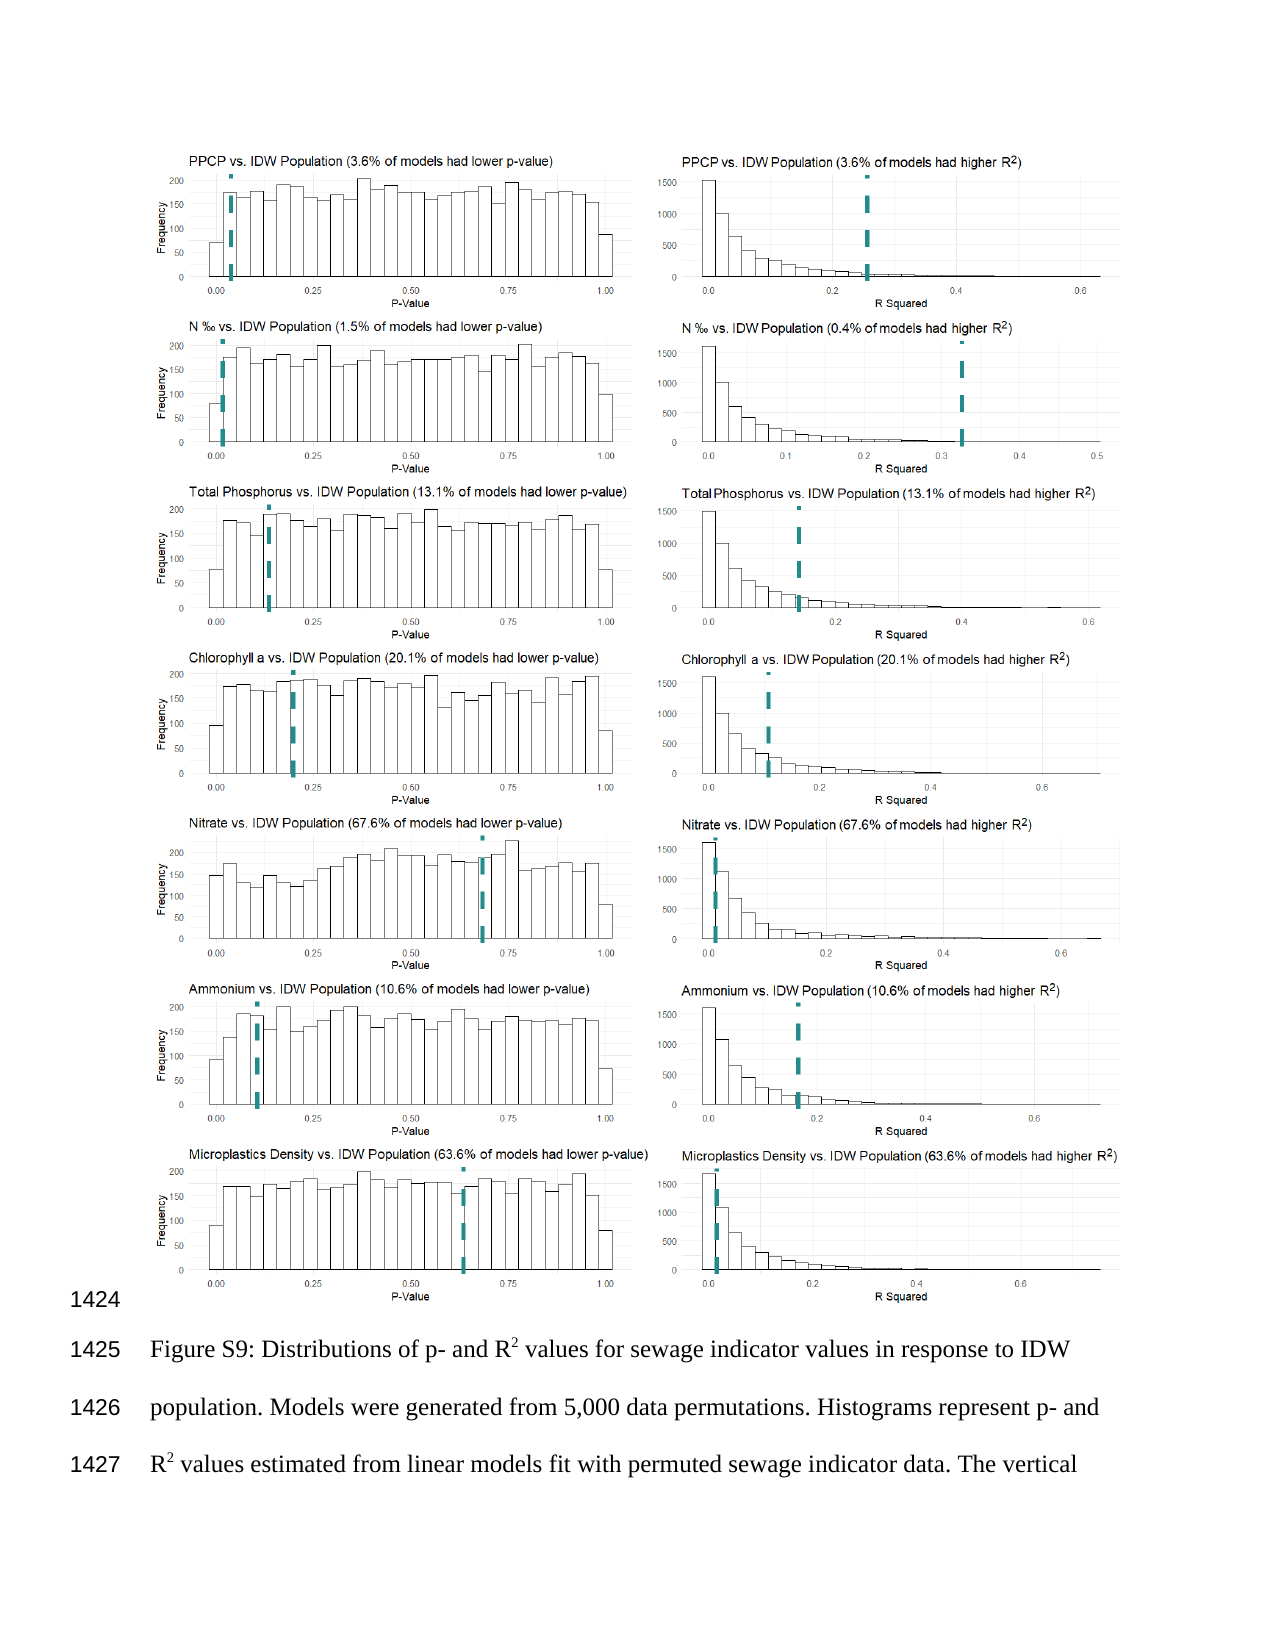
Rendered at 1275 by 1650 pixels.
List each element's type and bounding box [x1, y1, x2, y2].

picture [150, 150, 1125, 1308]
text [150, 1334, 1125, 1478]
